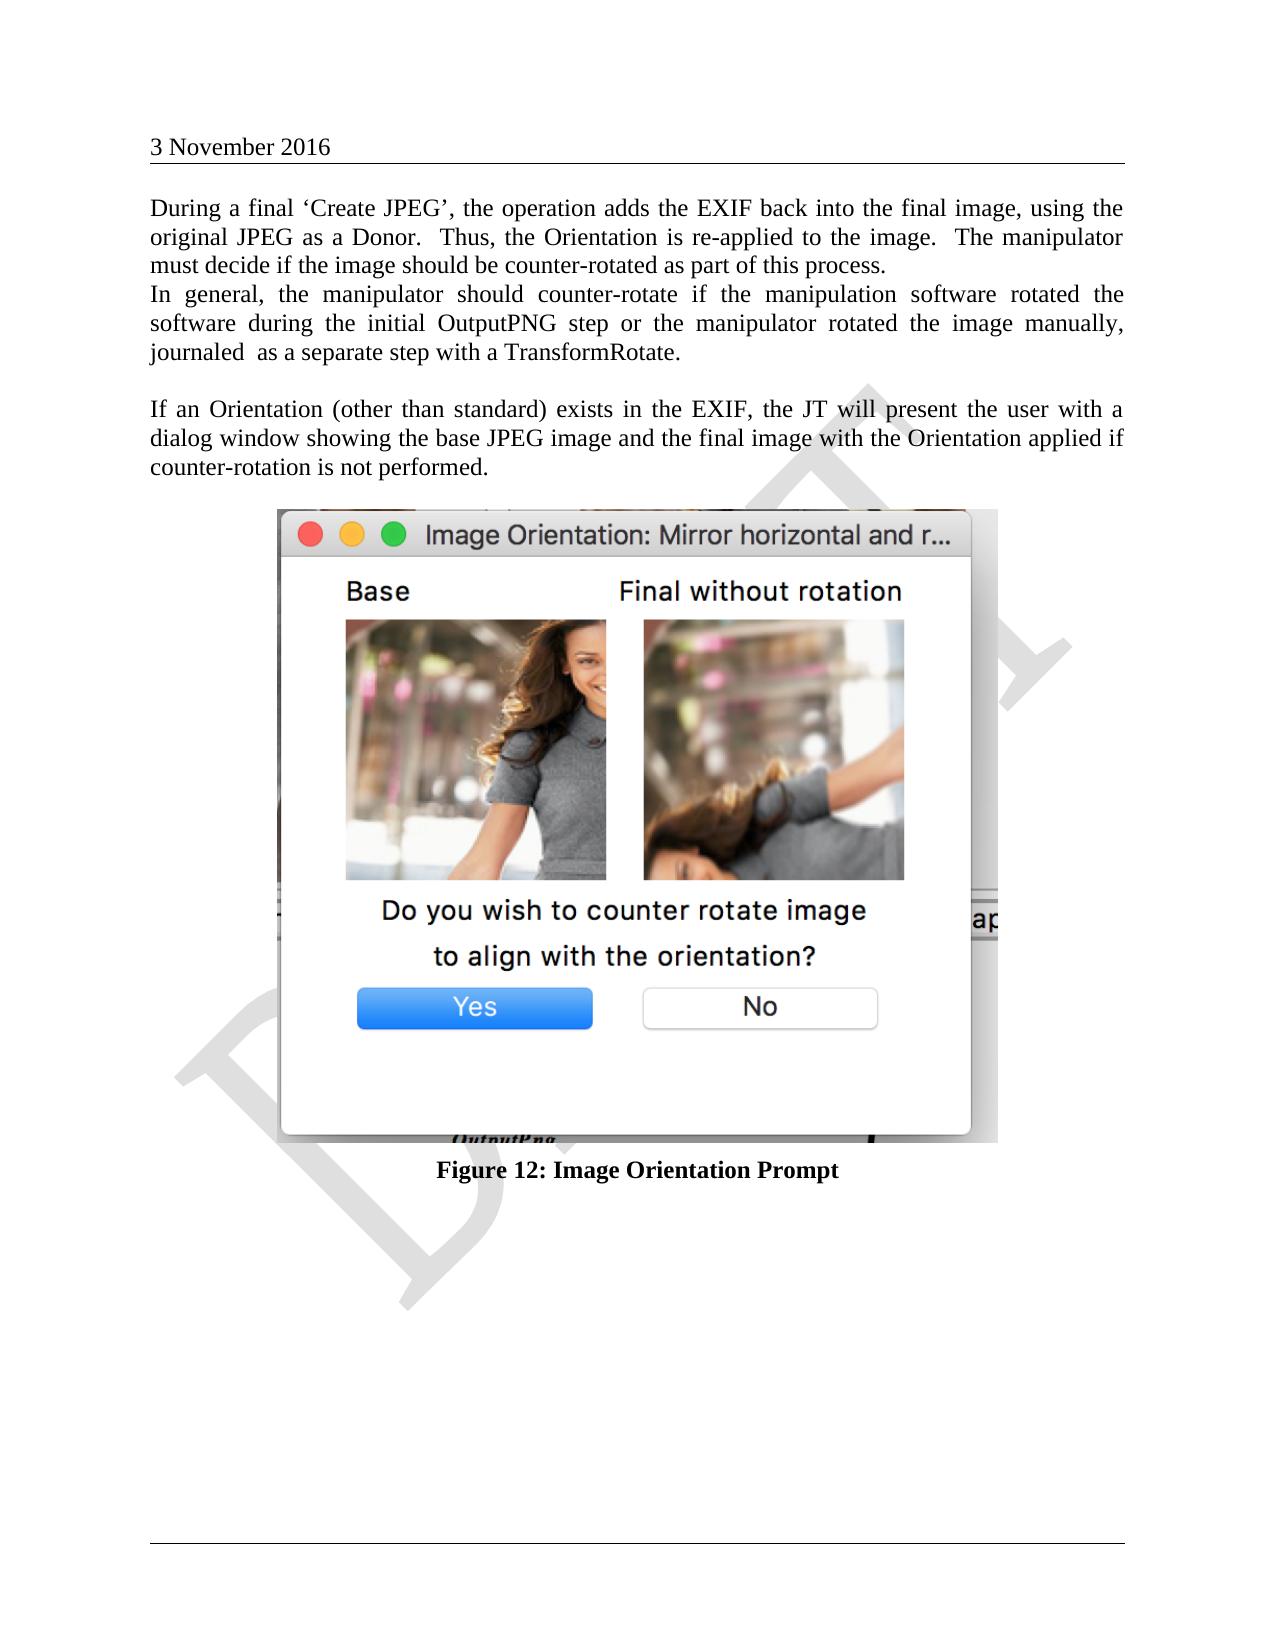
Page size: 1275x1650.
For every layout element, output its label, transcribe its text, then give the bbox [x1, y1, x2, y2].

text During a final ‘Create JPEG’, the operation adds the EXIF back into the final image, using the original JPEG as a Donor. Thus, the Orientation is re-applied to the image. The manipulator must decide if the image should be counter-rotated as part of this process. [150, 193, 1125, 279]
text In general, the manipulator should counter-rotate if the manipulation software rotated the software during the initial OutputPNG step or the manipulator rotated the image manually, journaled as a separate step with a TransformRotate. [150, 279, 1125, 366]
text If an Orientation (other than standard) exists in the EXIF, the JT will present the user with a dialog window showing the base JPEG image and the final image with the Orientation applied if counter-rotation is not performed. [150, 394, 1125, 481]
picture [277, 509, 998, 1143]
